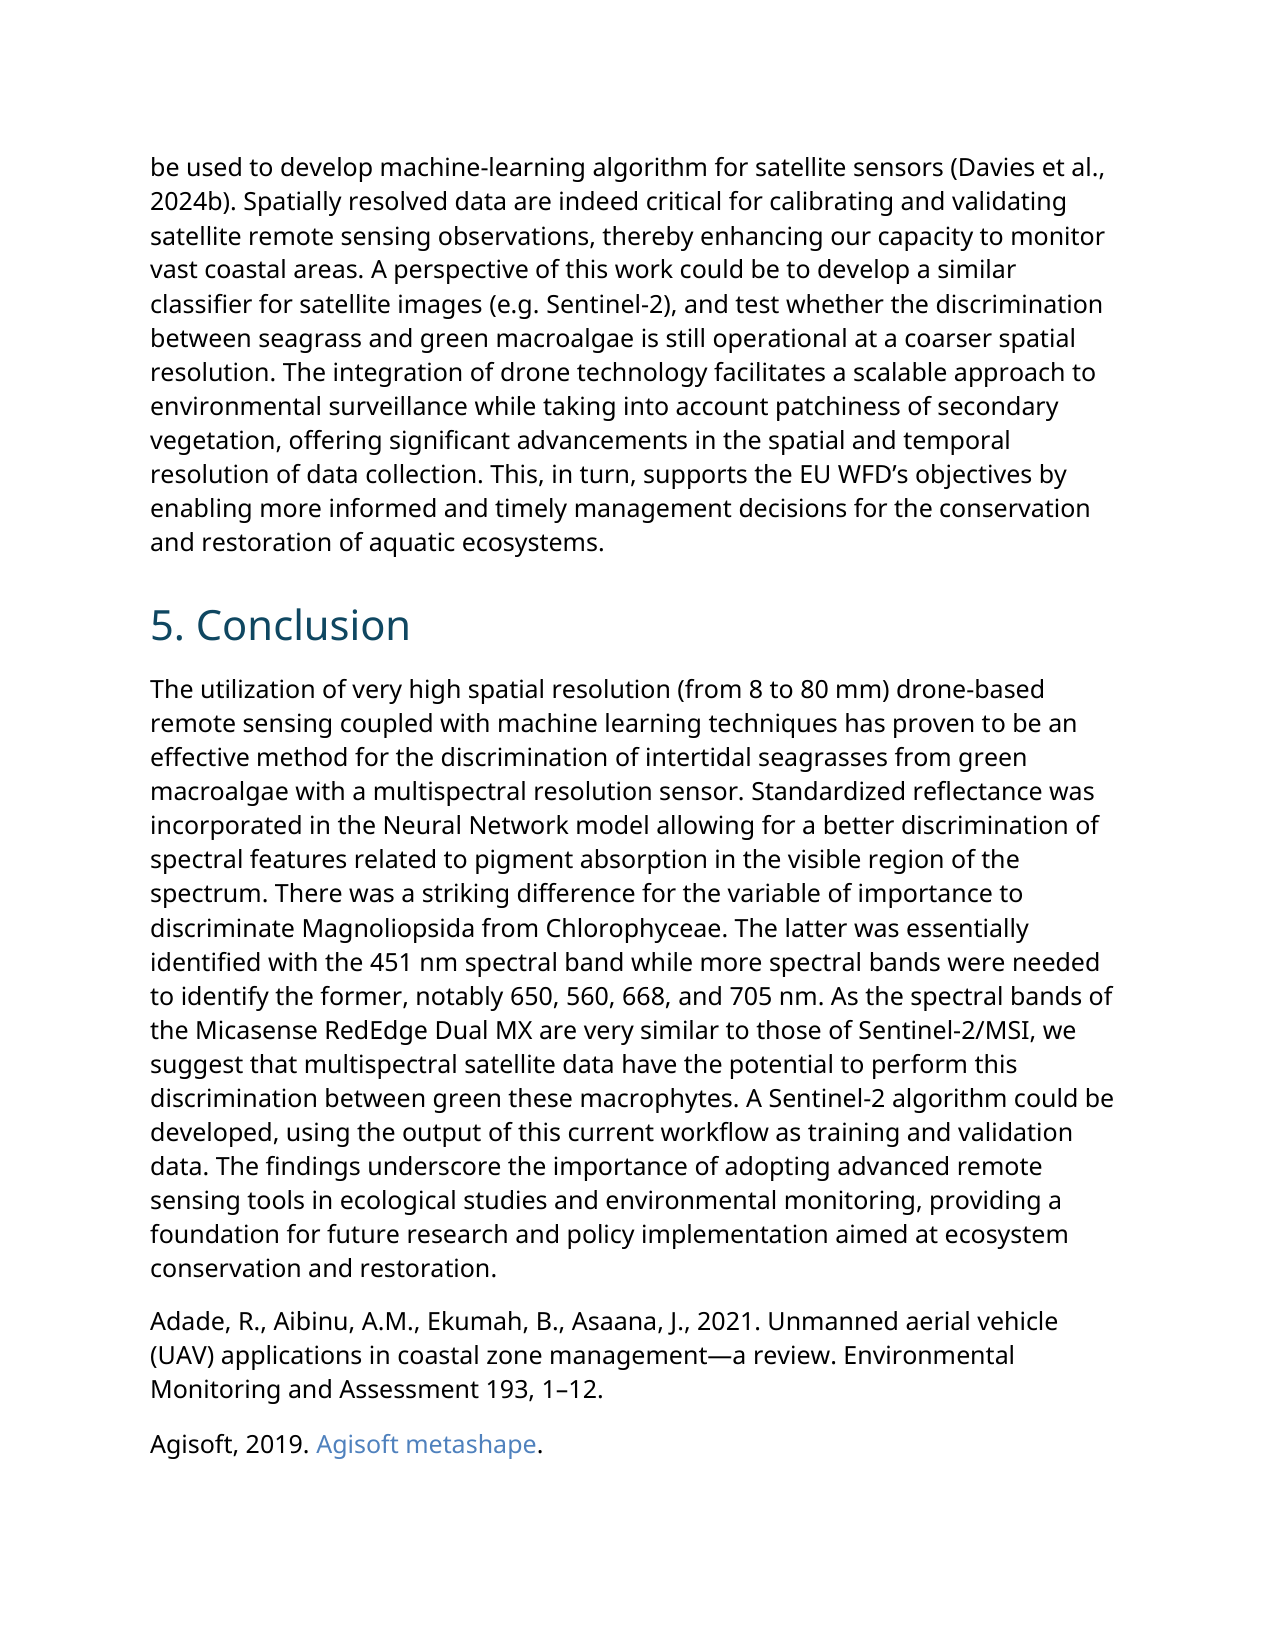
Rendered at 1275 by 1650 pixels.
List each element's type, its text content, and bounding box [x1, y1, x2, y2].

text The utilization of very high spatial resolution (from 8 to 80 mm) drone-based remote sensing coupled with machine learning techniques has proven to be an effective method for the discrimination of intertidal seagrasses from green macroalgae with a multispectral resolution sensor. Standardized reflectance was incorporated in the Neural Network model allowing for a better discrimination of spectral features related to pigment absorption in the visible region of the spectrum. There was a striking difference for the variable of importance to discriminate Magnoliopsida from Chlorophyceae. The latter was essentially identified with the 451 nm spectral band while more spectral bands were needed to identify the former, notably 650, 560, 668, and 705 nm. As the spectral bands of the Micasense RedEdge Dual MX are very similar to those of Sentinel-2/MSI, we suggest that multispectral satellite data have the potential to perform this discrimination between green these macrophytes. A Sentinel-2 algorithm could be developed, using the output of this current workflow as training and validation data. The findings underscore the importance of adopting advanced remote sensing tools in ecological studies and environmental monitoring, providing a foundation for future research and policy implementation aimed at ecosystem conservation and restoration. [150, 672, 1125, 1285]
text Adade, R., Aibinu, A.M., Ekumah, B., Asaana, J., 2021. Unmanned aerial vehicle (UAV) applications in coastal zone management—a review. Environmental Monitoring and Assessment 193, 1–12. [150, 1304, 1125, 1406]
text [150, 150, 1125, 559]
subtitle 5. Conclusion [150, 596, 1125, 653]
text Agisoft, 2019. Agisoft metashape. [150, 1427, 1125, 1461]
